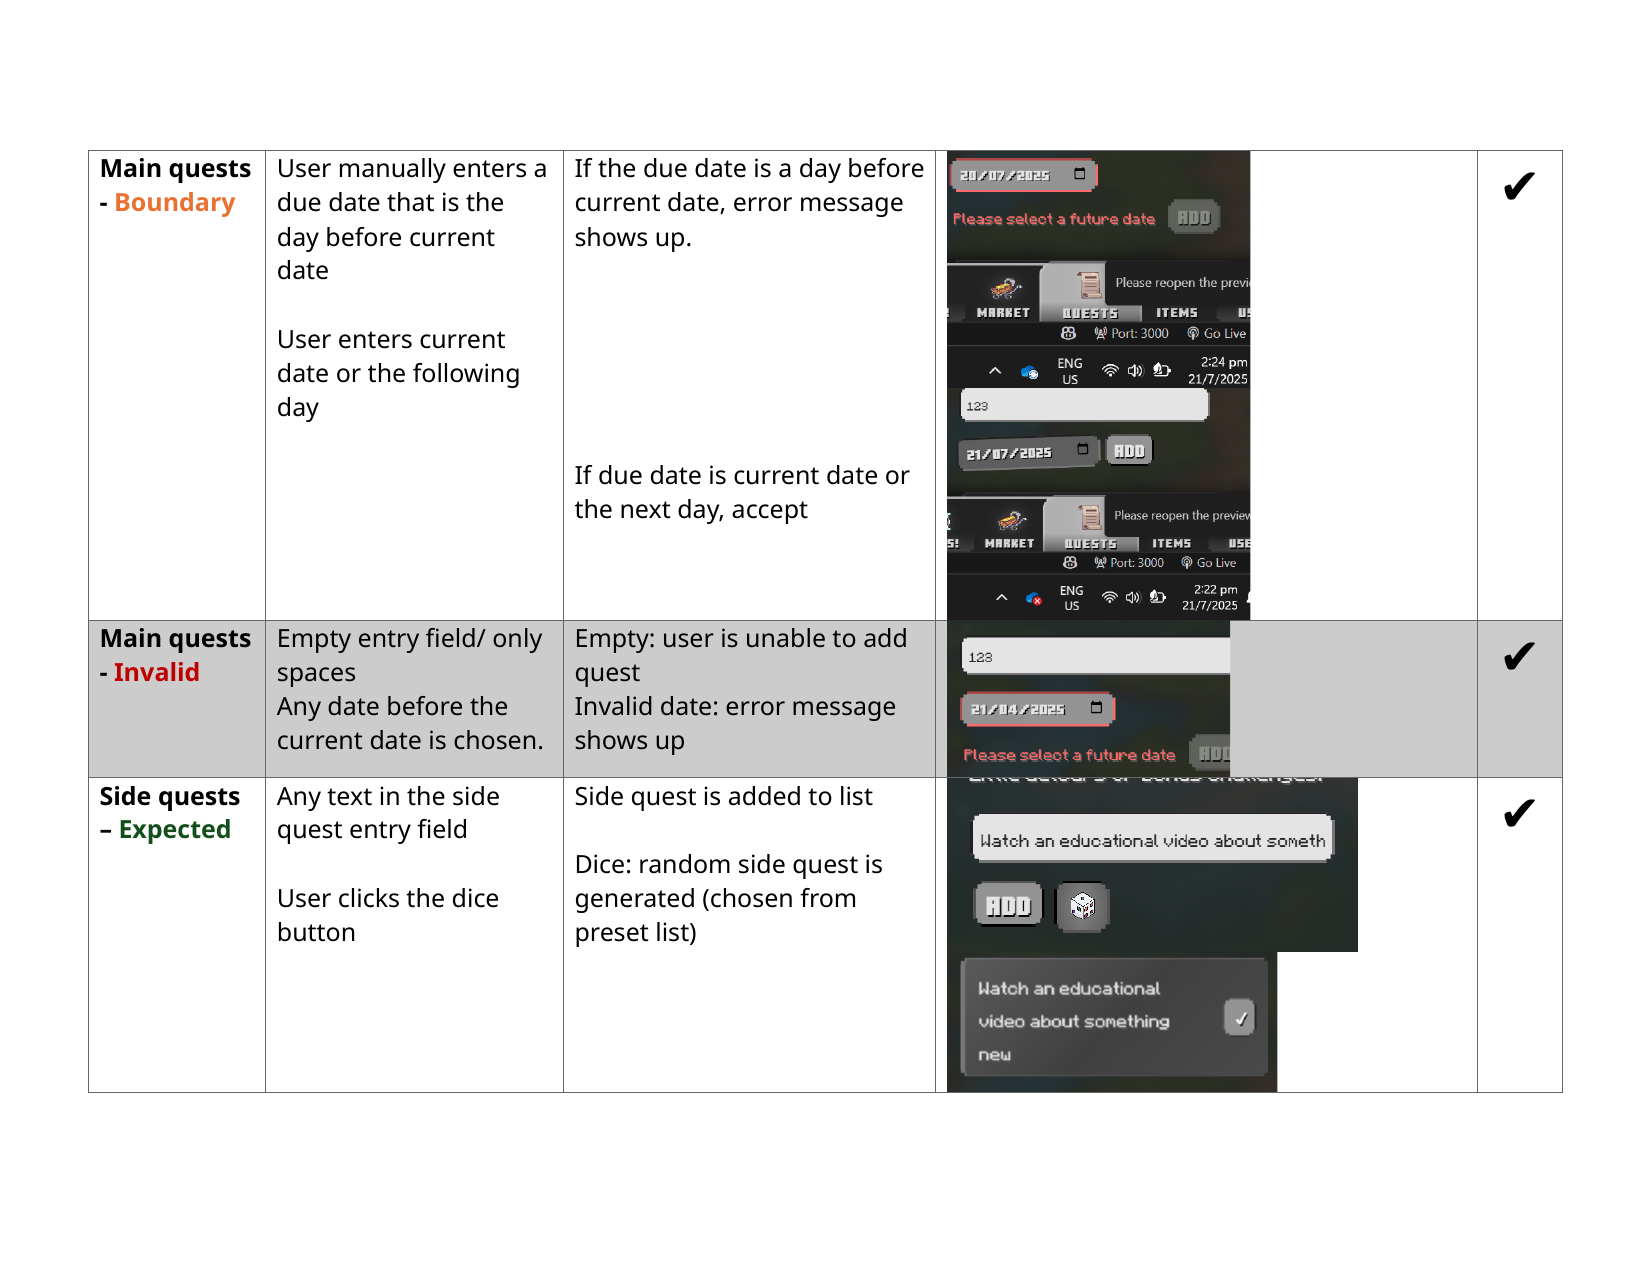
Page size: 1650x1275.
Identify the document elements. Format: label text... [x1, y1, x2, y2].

table_cell Empty: user is unable to add quest Invalid date: error message shows up [564, 621, 935, 777]
table_cell [936, 778, 947, 1092]
table_cell [936, 151, 947, 620]
table_cell If the due date is a day before current date, error message shows up. If due date is current date or the next day, accept [564, 151, 935, 620]
table_cell Side quests – Expected [89, 778, 265, 1092]
table_cell Main quests - Boundary [89, 151, 265, 620]
table_cell Empty entry field/ only spaces Any date before the current date is chosen. [266, 621, 563, 777]
table_cell [936, 621, 947, 777]
picture [947, 151, 1251, 777]
table_cell Main quests - Invalid [89, 621, 265, 777]
table_cell User manually enters a due date that is the day before current date User enters current date or the following day [266, 151, 563, 620]
table_cell ✔ [1478, 621, 1562, 777]
table_cell ✔ [1478, 778, 1562, 1092]
table_cell [1278, 778, 1477, 1092]
table_cell Any text in the side quest entry field User clicks the dice button [266, 778, 563, 1092]
table_cell [1251, 151, 1477, 620]
table_cell ✔ [1478, 151, 1562, 620]
table_cell Side quest is added to list Dice: random side quest is generated (chosen from preset list) [564, 778, 935, 1092]
picture [947, 778, 1358, 1092]
table_cell [1231, 621, 1477, 777]
